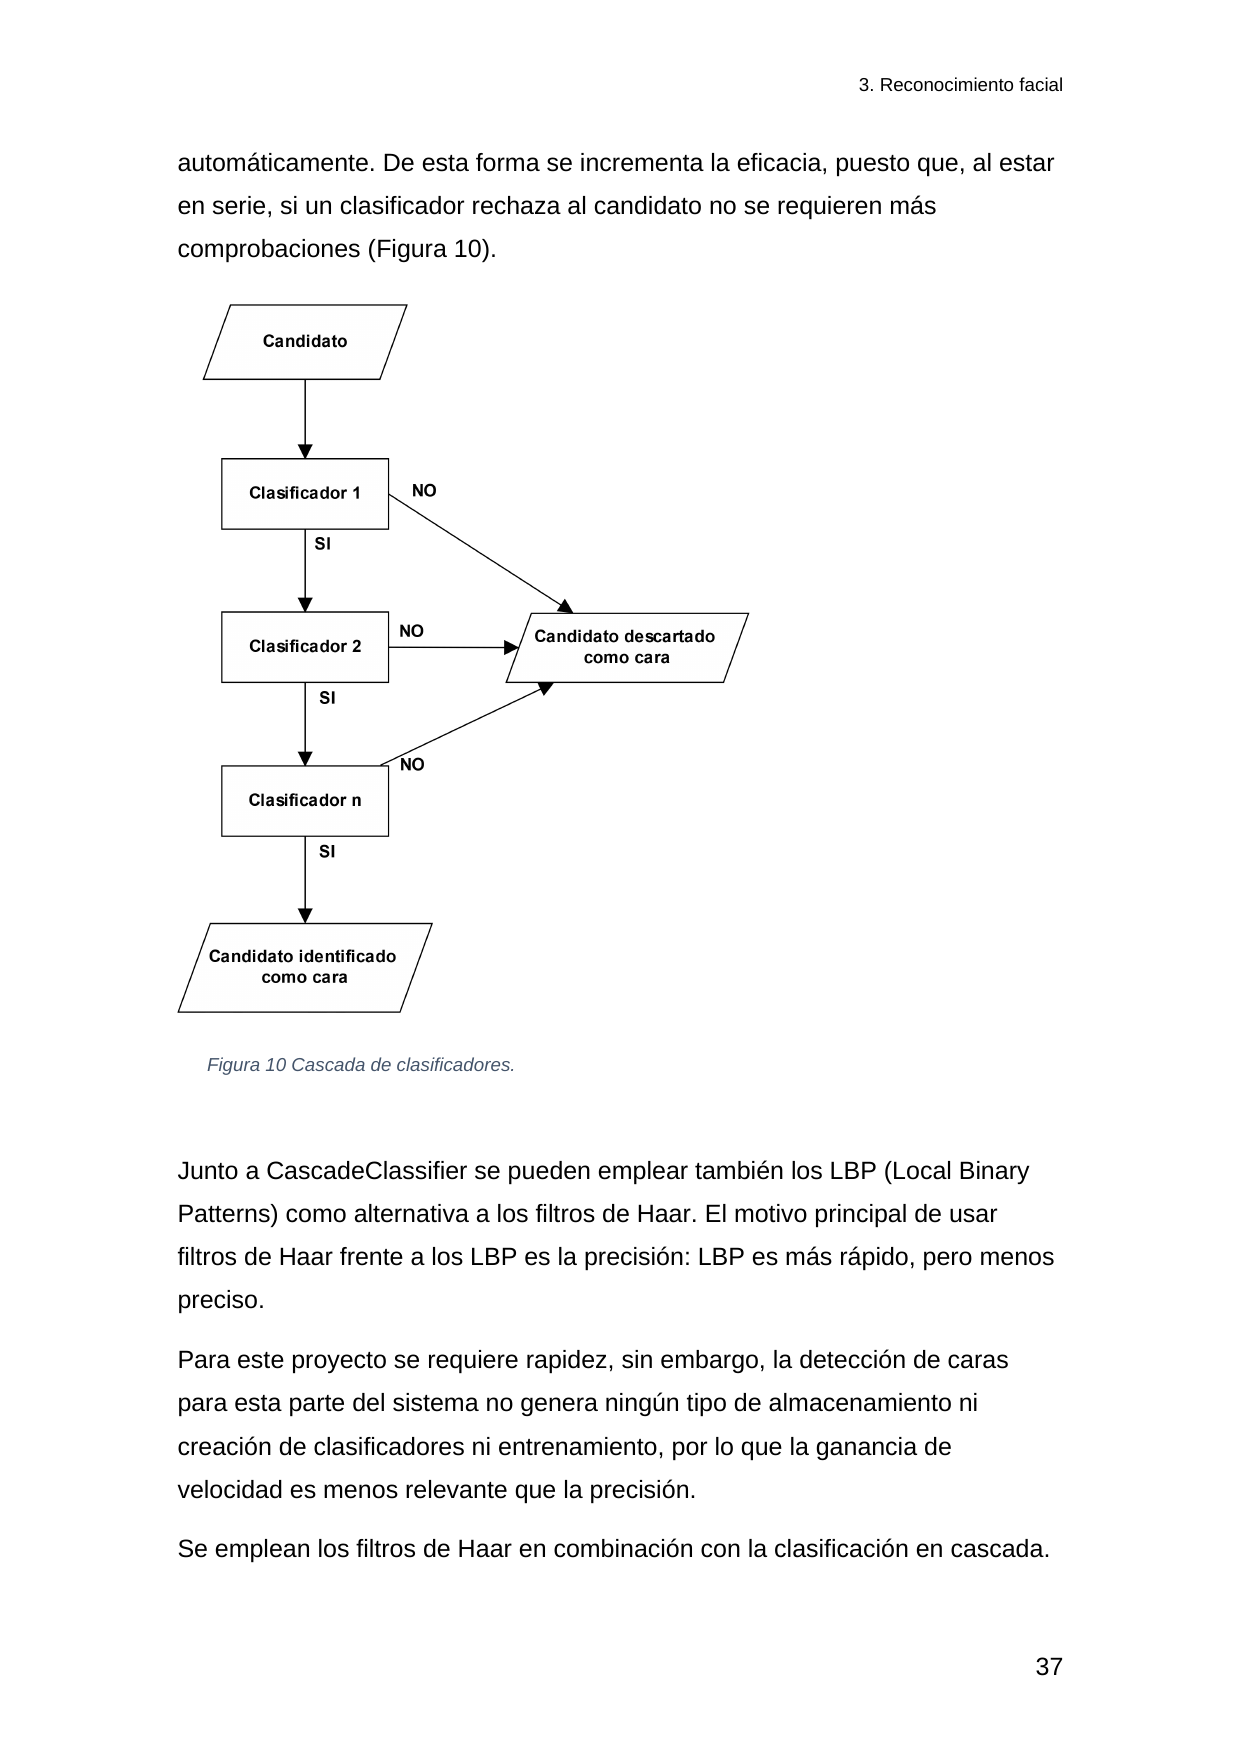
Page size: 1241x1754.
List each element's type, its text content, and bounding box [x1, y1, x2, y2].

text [177, 148, 1063, 263]
text Para este proyecto se requiere rapidez, sin embargo, la detección de caras para esta parte del sistema no genera ningún tipo de almacenamiento ni creación de clasificadores ni entrenamiento, por lo que la ganancia de velocidad es menos relevante que la precisión. [177, 1345, 1063, 1503]
text Junto a CascadeClassifier se pueden emplear también los LBP (Local Binary Patterns) como alternativa a los filtros de Haar. El motivo principal de usar filtros de Haar frente a los LBP es la precisión: LBP es más rápido, pero menos preciso. [177, 1156, 1063, 1314]
text Se emplean los filtros de Haar en combinación con la clasificación en cascada. [177, 1534, 1063, 1563]
picture [177, 293, 750, 1023]
